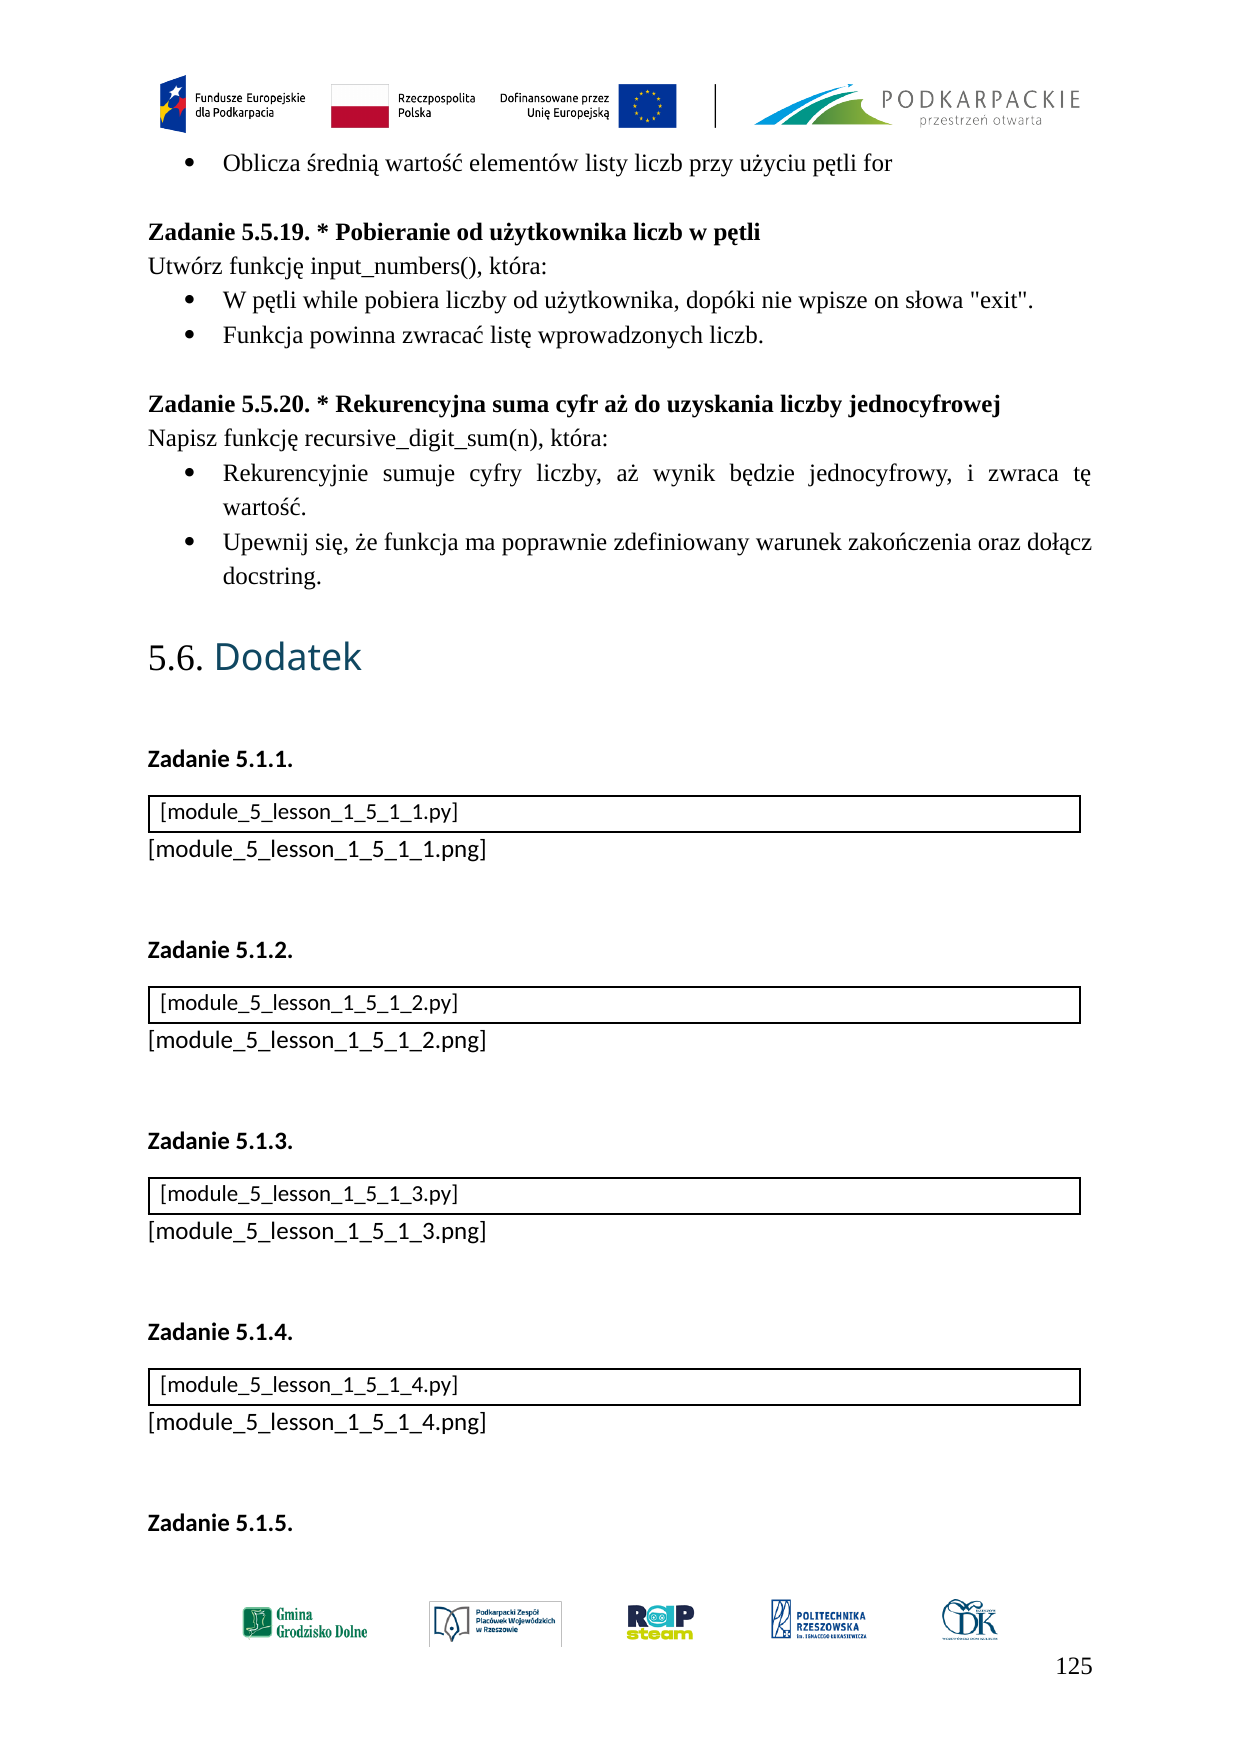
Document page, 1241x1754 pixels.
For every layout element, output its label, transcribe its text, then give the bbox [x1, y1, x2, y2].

text Zadanie 5.5.20. * Rekurencyjna suma cyfr aż do uzyskania liczby jednocyfrowej [148, 389, 1092, 418]
text Zadanie 5.1.3. [148, 1125, 1092, 1156]
list Funkcja powinna zwracać listę wprowadzonych liczb. [185, 320, 1092, 349]
list Oblicza średnią wartość elementów listy liczb przy użyciu pętli for [185, 148, 1092, 176]
list Upewnij się, że funkcja ma poprawnie zdefiniowany warunek zakończenia oraz dołącz docstring. [185, 527, 1092, 590]
table_header [module_5_lesson_1_5_1_1.py] [150, 797, 1079, 831]
text Zadanie 5.5.19. * Pobieranie od użytkownika liczb w pętli [148, 217, 1092, 245]
text [module_5_lesson_1_5_1_3.png] [148, 1215, 1092, 1245]
table_header [module_5_lesson_1_5_1_4.py] [150, 1370, 1079, 1404]
table_header [module_5_lesson_1_5_1_3.py] [150, 1179, 1079, 1213]
text Zadanie 5.1.1. [148, 743, 1092, 774]
text [module_5_lesson_1_5_1_1.png] [148, 833, 1092, 863]
text [module_5_lesson_1_5_1_2.png] [148, 1024, 1092, 1054]
text Napisz funkcję recursive_digit_sum(n), która: [148, 423, 1092, 452]
text Zadanie 5.1.4. [148, 1316, 1092, 1347]
text [module_5_lesson_1_5_1_4.png] [148, 1406, 1092, 1436]
text Utwórz funkcję input_numbers(), która: [148, 251, 1092, 280]
list W pętli while pobiera liczby od użytkownika, dopóki nie wpisze on słowa "exit". [185, 286, 1092, 314]
subtitle Dodatek [148, 630, 1092, 681]
picture [147, 60, 1093, 148]
list Rekurencyjnie sumuje cyfry liczby, aż wynik będzie jednocyfrowy, i zwraca tę wartość. [185, 458, 1092, 521]
table_header [module_5_lesson_1_5_1_2.py] [150, 988, 1079, 1022]
text Zadanie 5.1.2. [148, 934, 1092, 965]
text Zadanie 5.1.5. [148, 1507, 1092, 1538]
picture [242, 1585, 998, 1652]
